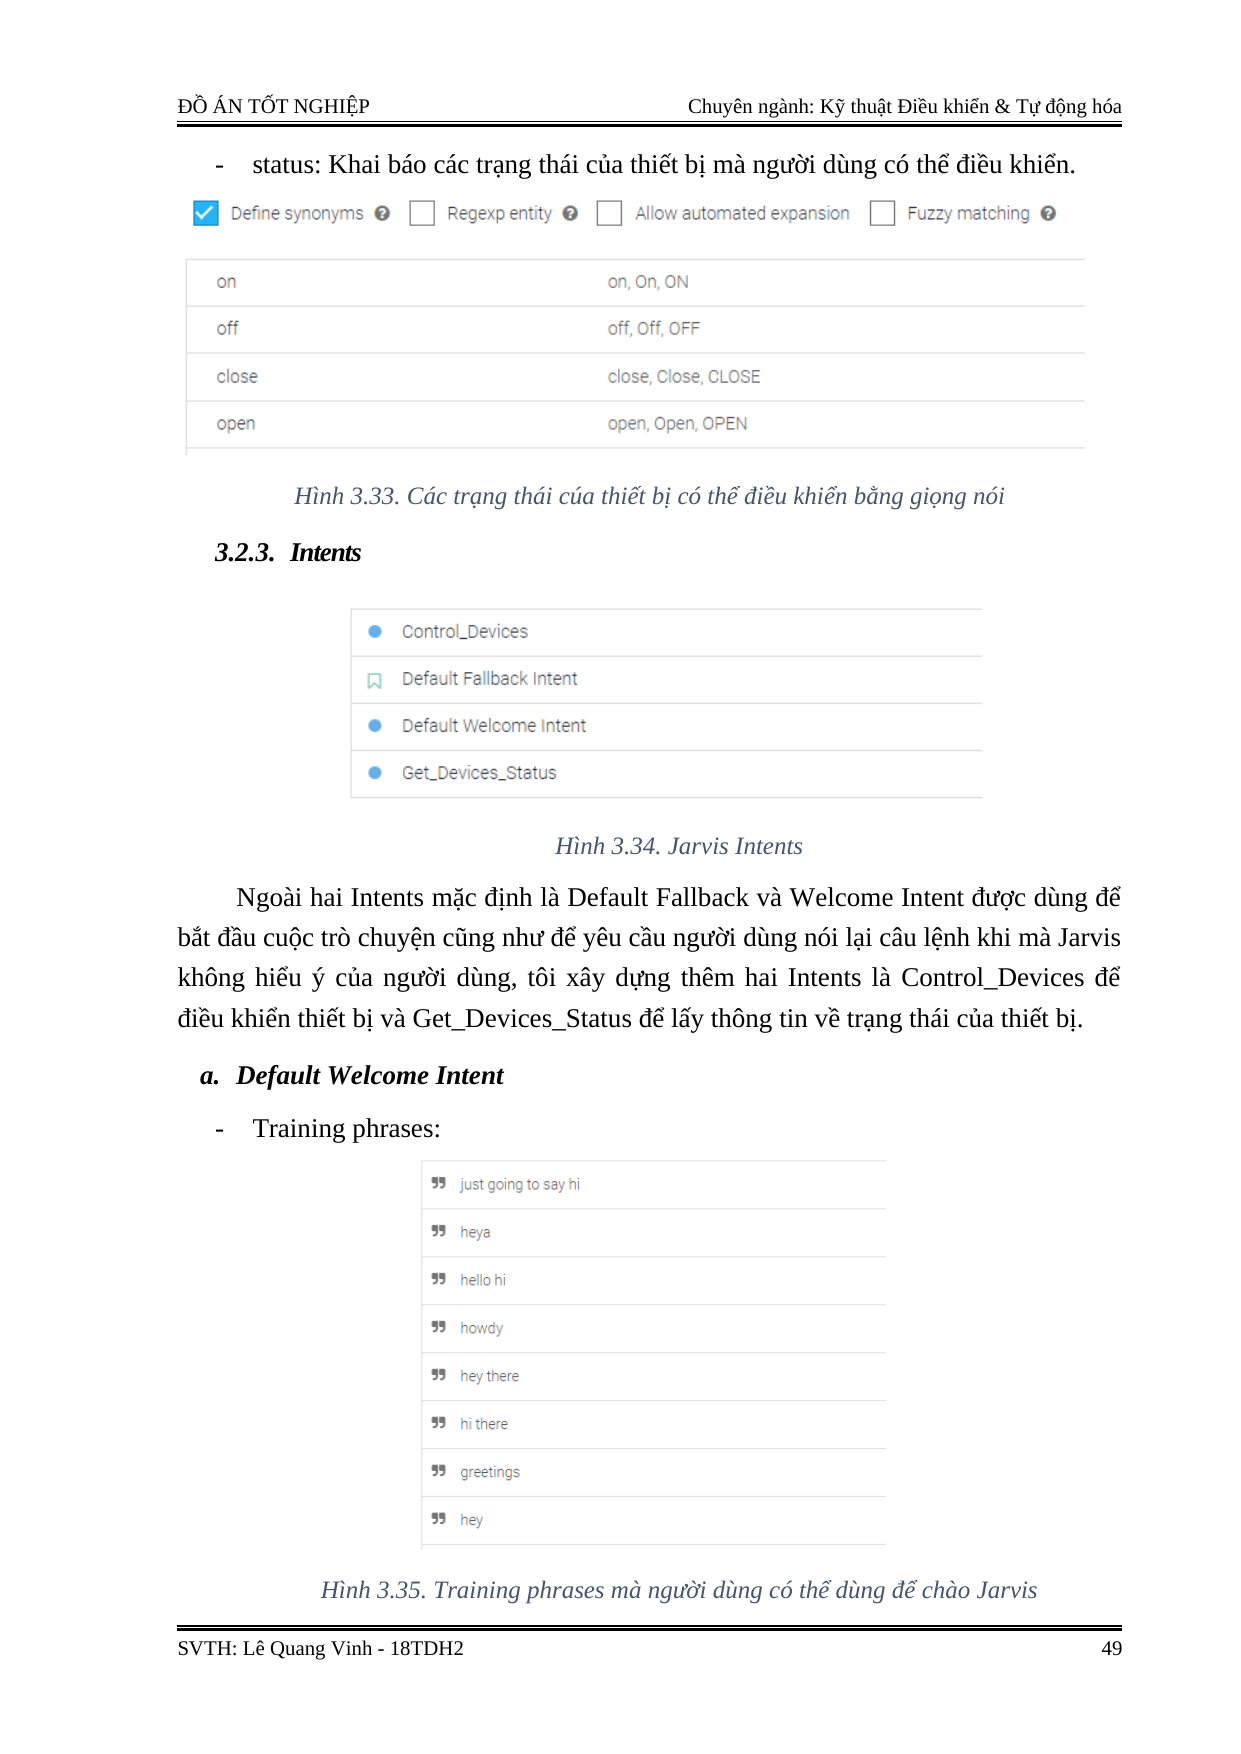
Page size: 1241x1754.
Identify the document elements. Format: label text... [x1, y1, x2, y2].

list Training phrases: [215, 1112, 1122, 1143]
picture [413, 1152, 887, 1550]
picture [316, 604, 983, 806]
text Ngoài hai Intents mặc định là Default Fallback và Welcome Intent được dùng để bắt đầu cuộc trò chuyện cũng như để yêu cầu người dùng nói lại câu lệnh khi mà Jarvis không hiểu ý của người dùng, tôi xây dựng thêm hai Intents là Control_Devices để điều khiển thiết bị và Get_Devices_Status để lấy thông tin về trạng thái của thiết bị. [177, 881, 1122, 1033]
list status: Khai báo các trạng thái của thiết bị mà người dùng có thể điều khiển. [215, 148, 1122, 179]
picture [177, 188, 1085, 455]
subtitle Intents [215, 537, 1122, 568]
text Default Welcome Intent [200, 1059, 1122, 1090]
